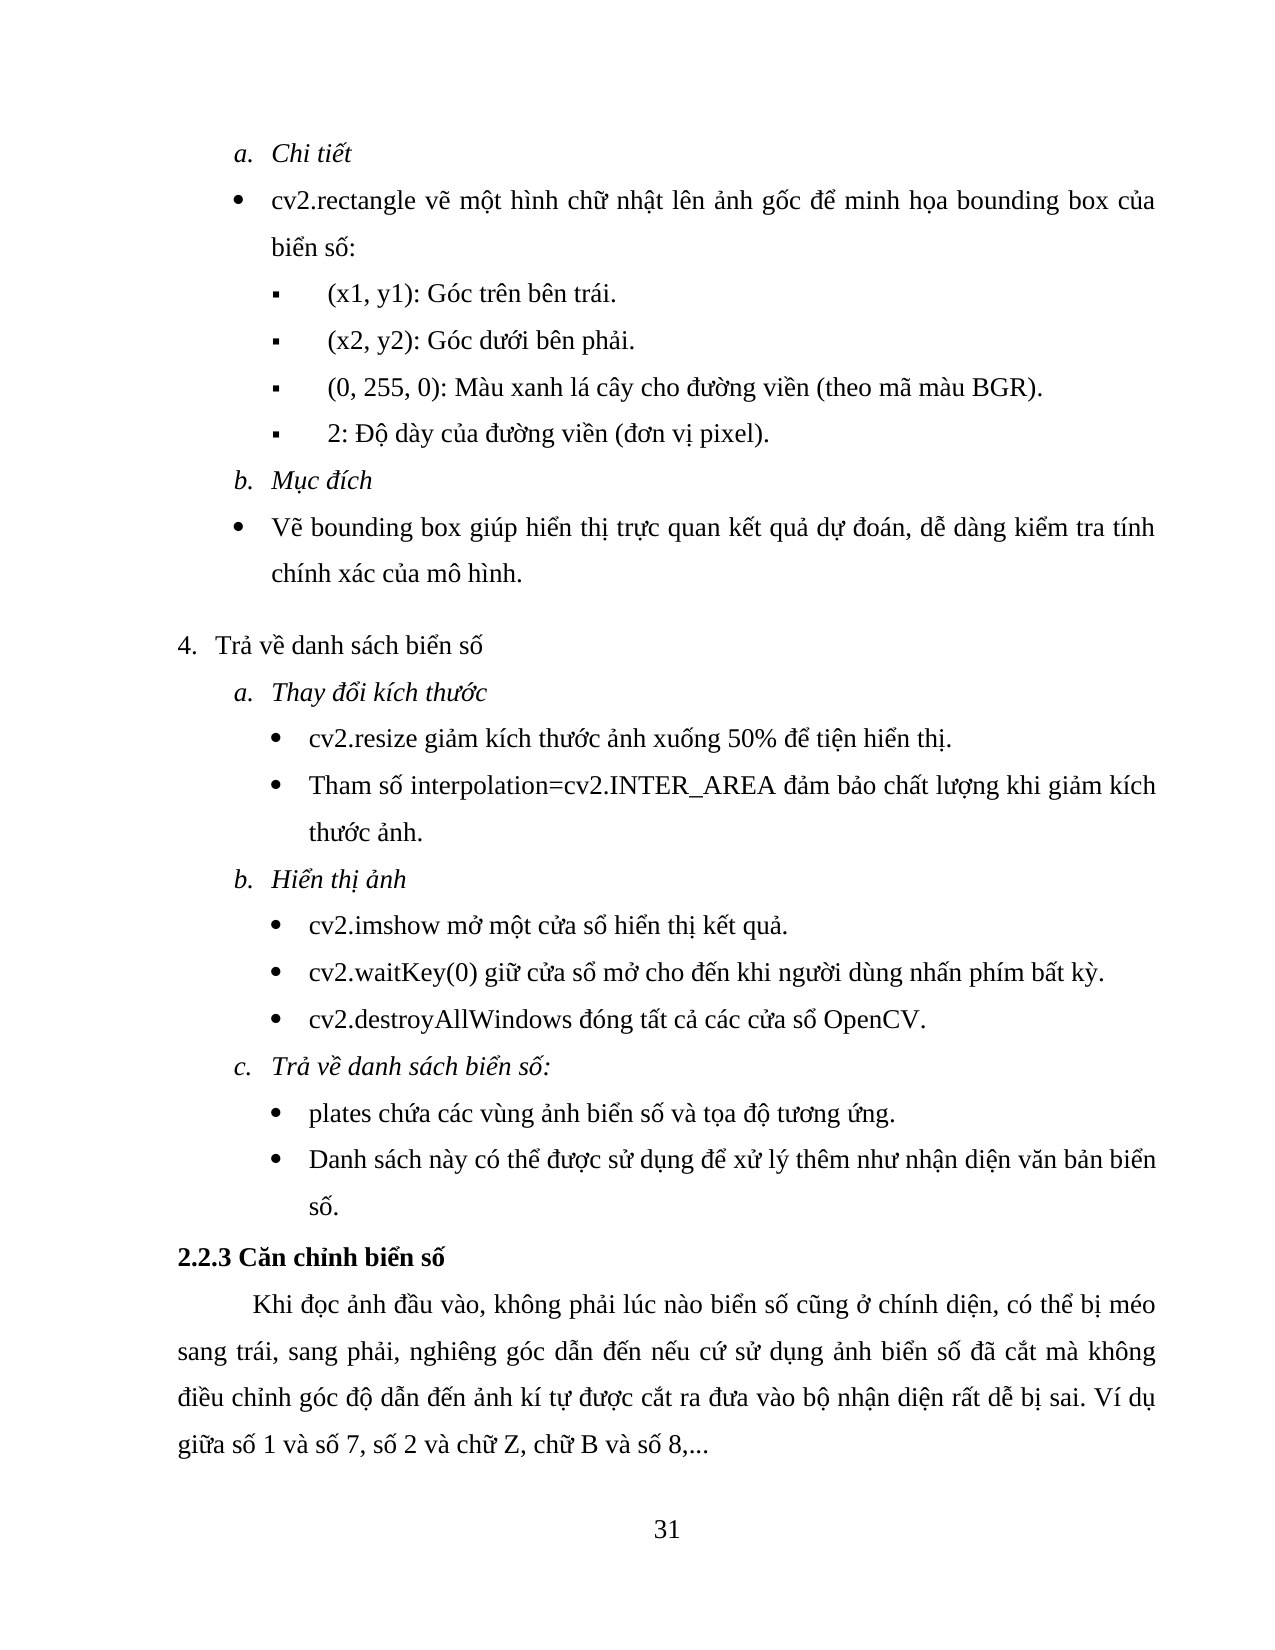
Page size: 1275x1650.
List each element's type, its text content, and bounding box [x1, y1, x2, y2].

list Tham số interpolation=cv2.INTER_AREA đảm bảo chất lượng khi giảm kích thước ảnh. [271, 769, 1157, 847]
list Hiển thị ảnh [233, 863, 1157, 894]
list cv2.imshow mở một cửa sổ hiển thị kết quả. [271, 909, 1157, 941]
list Trả về danh sách biển số [177, 629, 1157, 660]
list Mục đích [233, 464, 1157, 495]
list (x1, y1): Góc trên bên trái. [271, 277, 1157, 308]
list 2: Độ dày của đường viền (đơn vị pixel). [271, 417, 1157, 448]
list (x2, y2): Góc dưới bên phải. [271, 324, 1157, 355]
list Vẽ bounding box giúp hiển thị trực quan kết quả dự đoán, dễ dàng kiểm tra tính chính xác của mô hình. [233, 511, 1157, 589]
list cv2.resize giảm kích thước ảnh xuống 50% để tiện hiển thị. [271, 722, 1157, 754]
list (0, 255, 0): Màu xanh lá cây cho đường viền (theo mã màu BGR). [271, 371, 1157, 402]
list Trả về danh sách biển số: [233, 1050, 1157, 1081]
subtitle 2.2.3 Căn chỉnh biển số [177, 1241, 1157, 1272]
list cv2.destroyAllWindows đóng tất cả các cửa sổ OpenCV. [271, 1003, 1157, 1034]
list plates chứa các vùng ảnh biển số và tọa độ tương ứng. [271, 1097, 1157, 1128]
list cv2.rectangle vẽ một hình chữ nhật lên ảnh gốc để minh họa bounding box của biển số: [233, 184, 1157, 262]
list cv2.waitKey(0) giữ cửa sổ mở cho đến khi người dùng nhấn phím bất kỳ. [271, 956, 1157, 988]
text Khi đọc ảnh đầu vào, không phải lúc nào biển số cũng ở chính diện, có thể bị méo sang trái, sang phải, nghiêng góc dẫn đến nếu cứ sử dụng ảnh biển số đã cắt mà không điều chỉnh góc độ dẫn đến ảnh kí tự được cắt ra đưa vào bộ nhận diện rất dễ bị sai. Ví dụ giữa số 1 và số 7, số 2 và chữ Z, chữ B và số 8,... [177, 1288, 1157, 1459]
list Chi tiết [233, 137, 1157, 168]
list Thay đổi kích thước [233, 676, 1157, 707]
list Danh sách này có thể được sử dụng để xử lý thêm như nhận diện văn bản biển số. [271, 1144, 1157, 1222]
